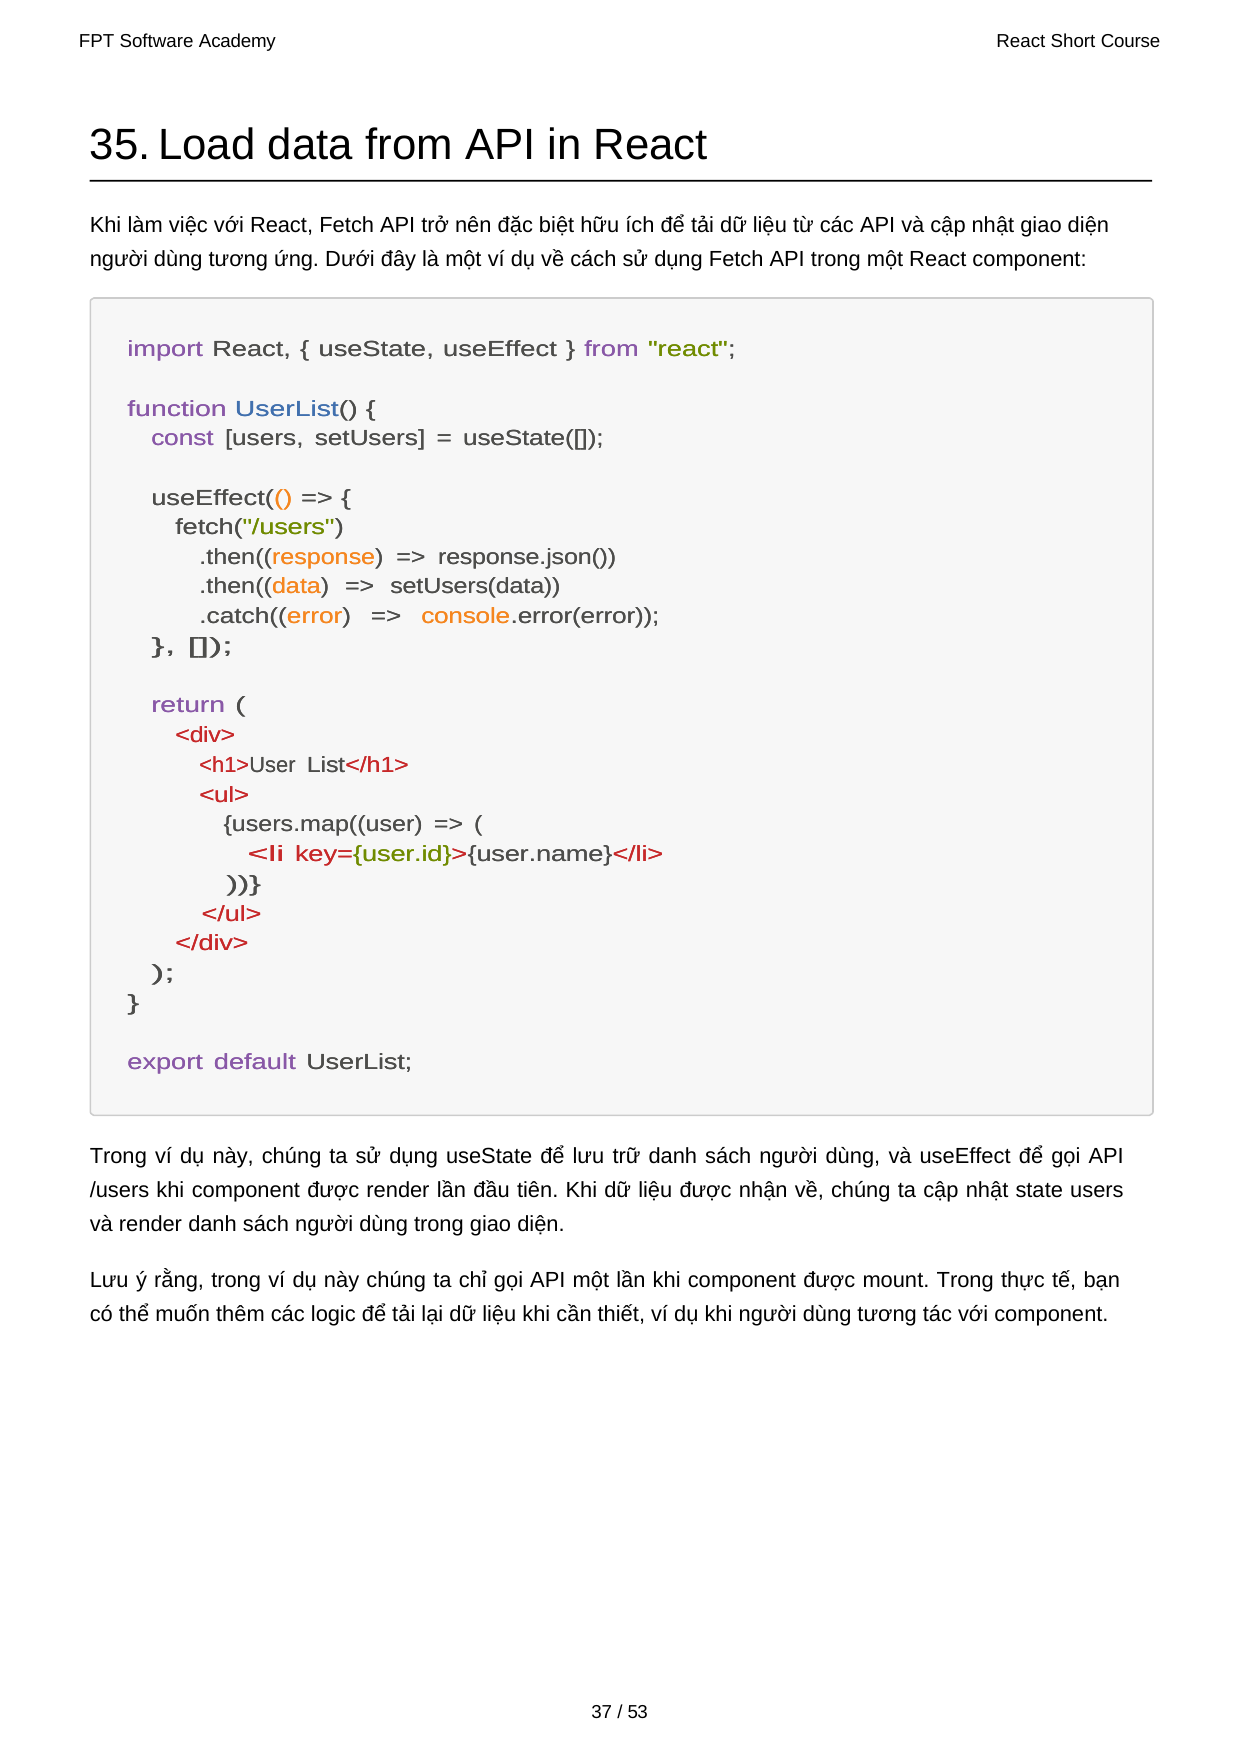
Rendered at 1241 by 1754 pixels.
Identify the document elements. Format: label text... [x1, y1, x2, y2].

text Trong ví dụ này, chúng ta sử dụng useState để lưu trữ danh sách người dùng, và useEffect để gọi API /users khi component được render lần đầu tiên. Khi dữ liệu được nhận về, chúng ta cập nhật state users và render danh sách người dùng trong giao diện. [89, 1143, 1125, 1236]
text Lưu ý rằng, trong ví dụ này chúng ta chỉ gọi API một lần khi component được mount. Trong thực tế, bạn có thể muốn thêm các logic để tải lại dữ liệu khi cần thiết, ví dụ khi người dùng tương tác với component. [89, 1267, 1121, 1327]
subtitle Load data from API in React [89, 118, 1165, 169]
text Khi làm việc với React, Fetch API trở nên đặc biệt hữu ích để tải dữ liệu từ các API và cập nhật giao diện người dùng tương ứng. Dưới đây là một ví dụ về cách sử dụng Fetch API trong một React component: [89, 212, 1148, 271]
